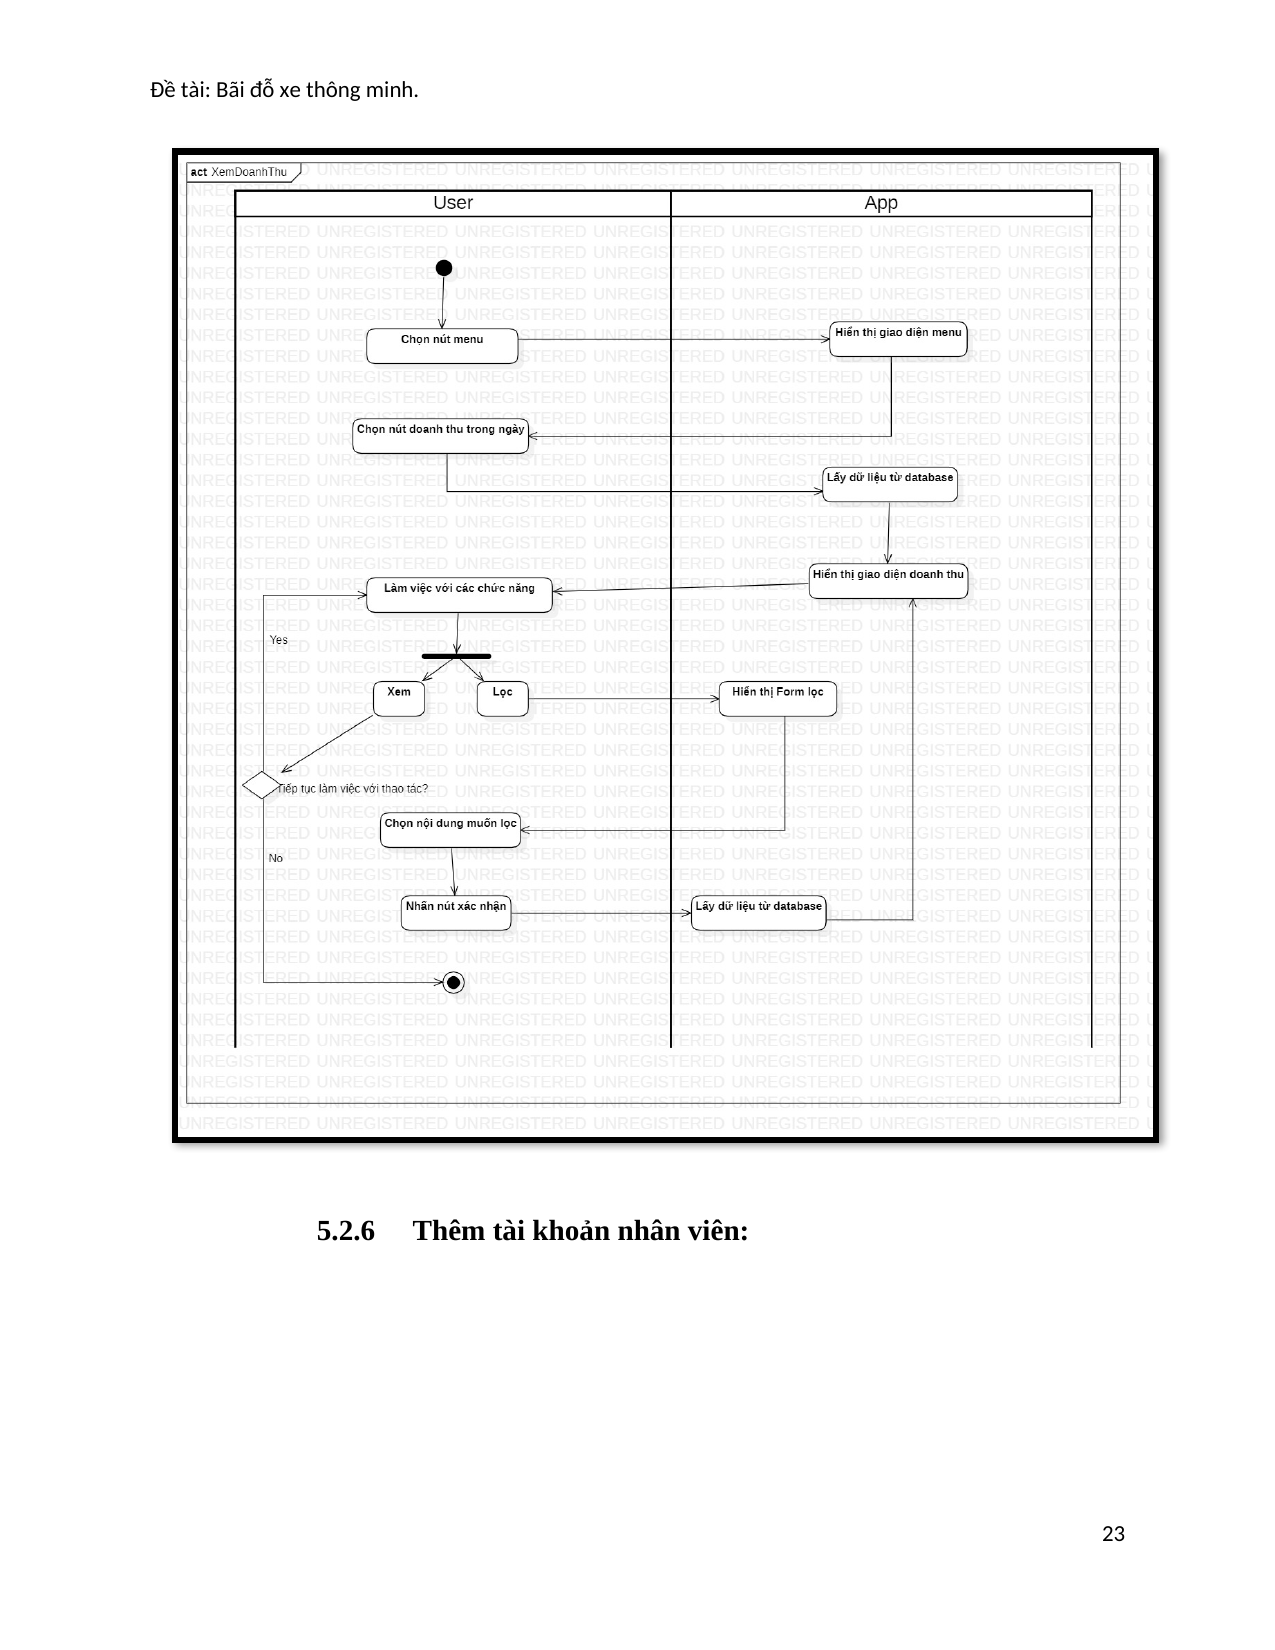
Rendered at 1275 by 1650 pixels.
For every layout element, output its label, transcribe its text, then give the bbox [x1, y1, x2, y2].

picture [178, 155, 1153, 1137]
text Thêm tài khoản nhân viên: [375, 1213, 1125, 1247]
